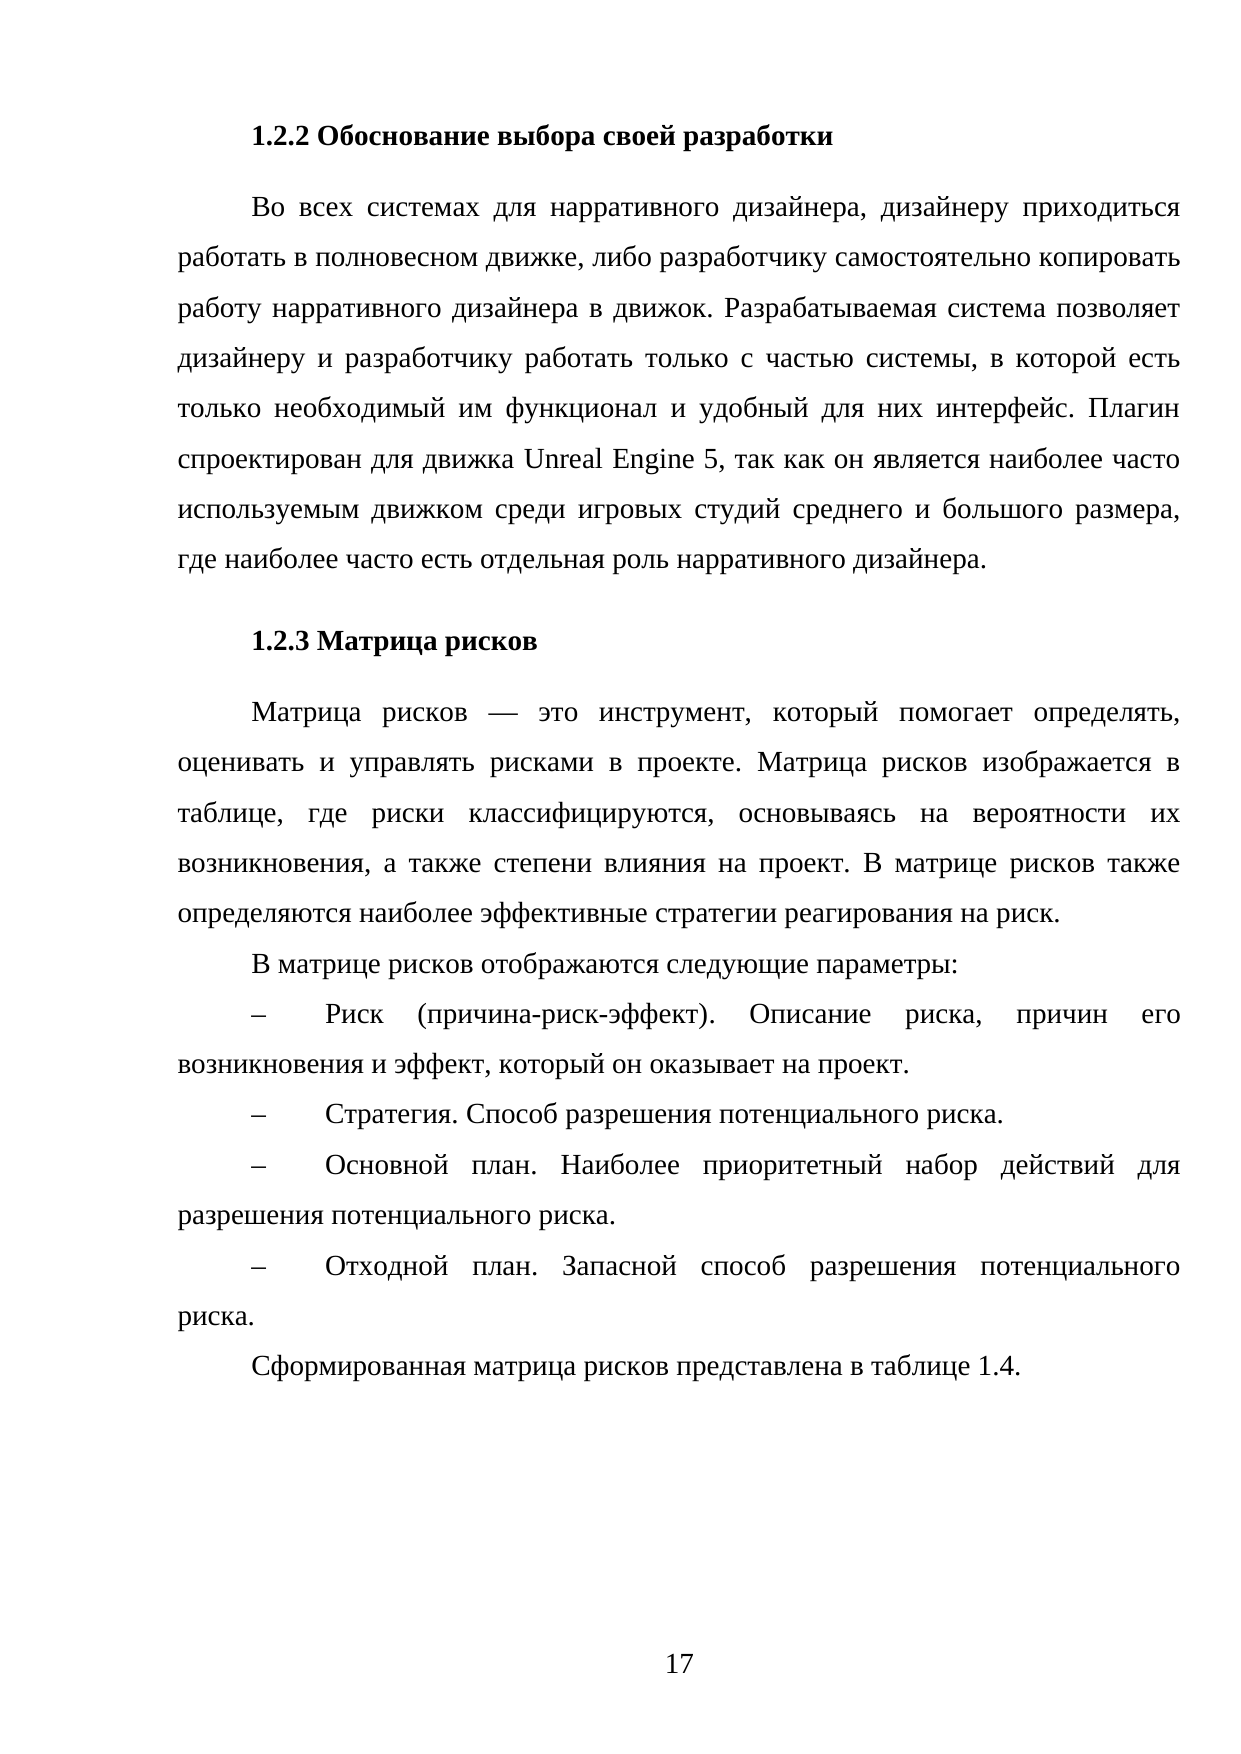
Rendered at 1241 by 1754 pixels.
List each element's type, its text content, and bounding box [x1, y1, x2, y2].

list Отходной план. Запасной способ разрешения потенциального риска. [177, 1248, 1181, 1331]
subtitle Матрица рисков [177, 623, 1181, 657]
text Во всех системах для нарративного дизайнера, дизайнеру приходиться работать в полновесном движке, либо разработчику самостоятельно копировать работу нарративного дизайнера в движок. Разрабатываемая система позволяет дизайнеру и разработчику работать только с частью системы, в которой есть только необходимый им функционал и удобный для них интерфейс. Плагин спроектирован для движка Unreal Engine 5, так как он является наиболее часто используемым движком среди игровых студий среднего и большого размера, где наиболее часто есть отдельная роль нарративного дизайнера. [177, 189, 1181, 575]
list Риск (причина-риск-эффект). Описание риска, причин его возникновения и эффект, который он оказывает на проект. [177, 996, 1181, 1080]
text Сформированная матрица рисков представлена в таблице 1.4. [177, 1348, 1181, 1382]
list Стратегия. Способ разрешения потенциального риска. [177, 1097, 1181, 1130]
list Основной план. Наиболее приоритетный набор действий для разрешения потенциального риска. [177, 1147, 1181, 1231]
text В матрице рисков отображаются следующие параметры: [177, 946, 1181, 979]
text Матрица рисков — это инструмент, который помогает определять, оценивать и управлять рисками в проекте. Матрица рисков изображается в таблице, где риски классифицируются, основываясь на вероятности их возникновения, а также степени влияния на проект. В матрице рисков также определяются наиболее эффективные стратегии реагирования на риск. [177, 694, 1181, 929]
subtitle Обоснование выбора своей разработки [177, 118, 1181, 152]
